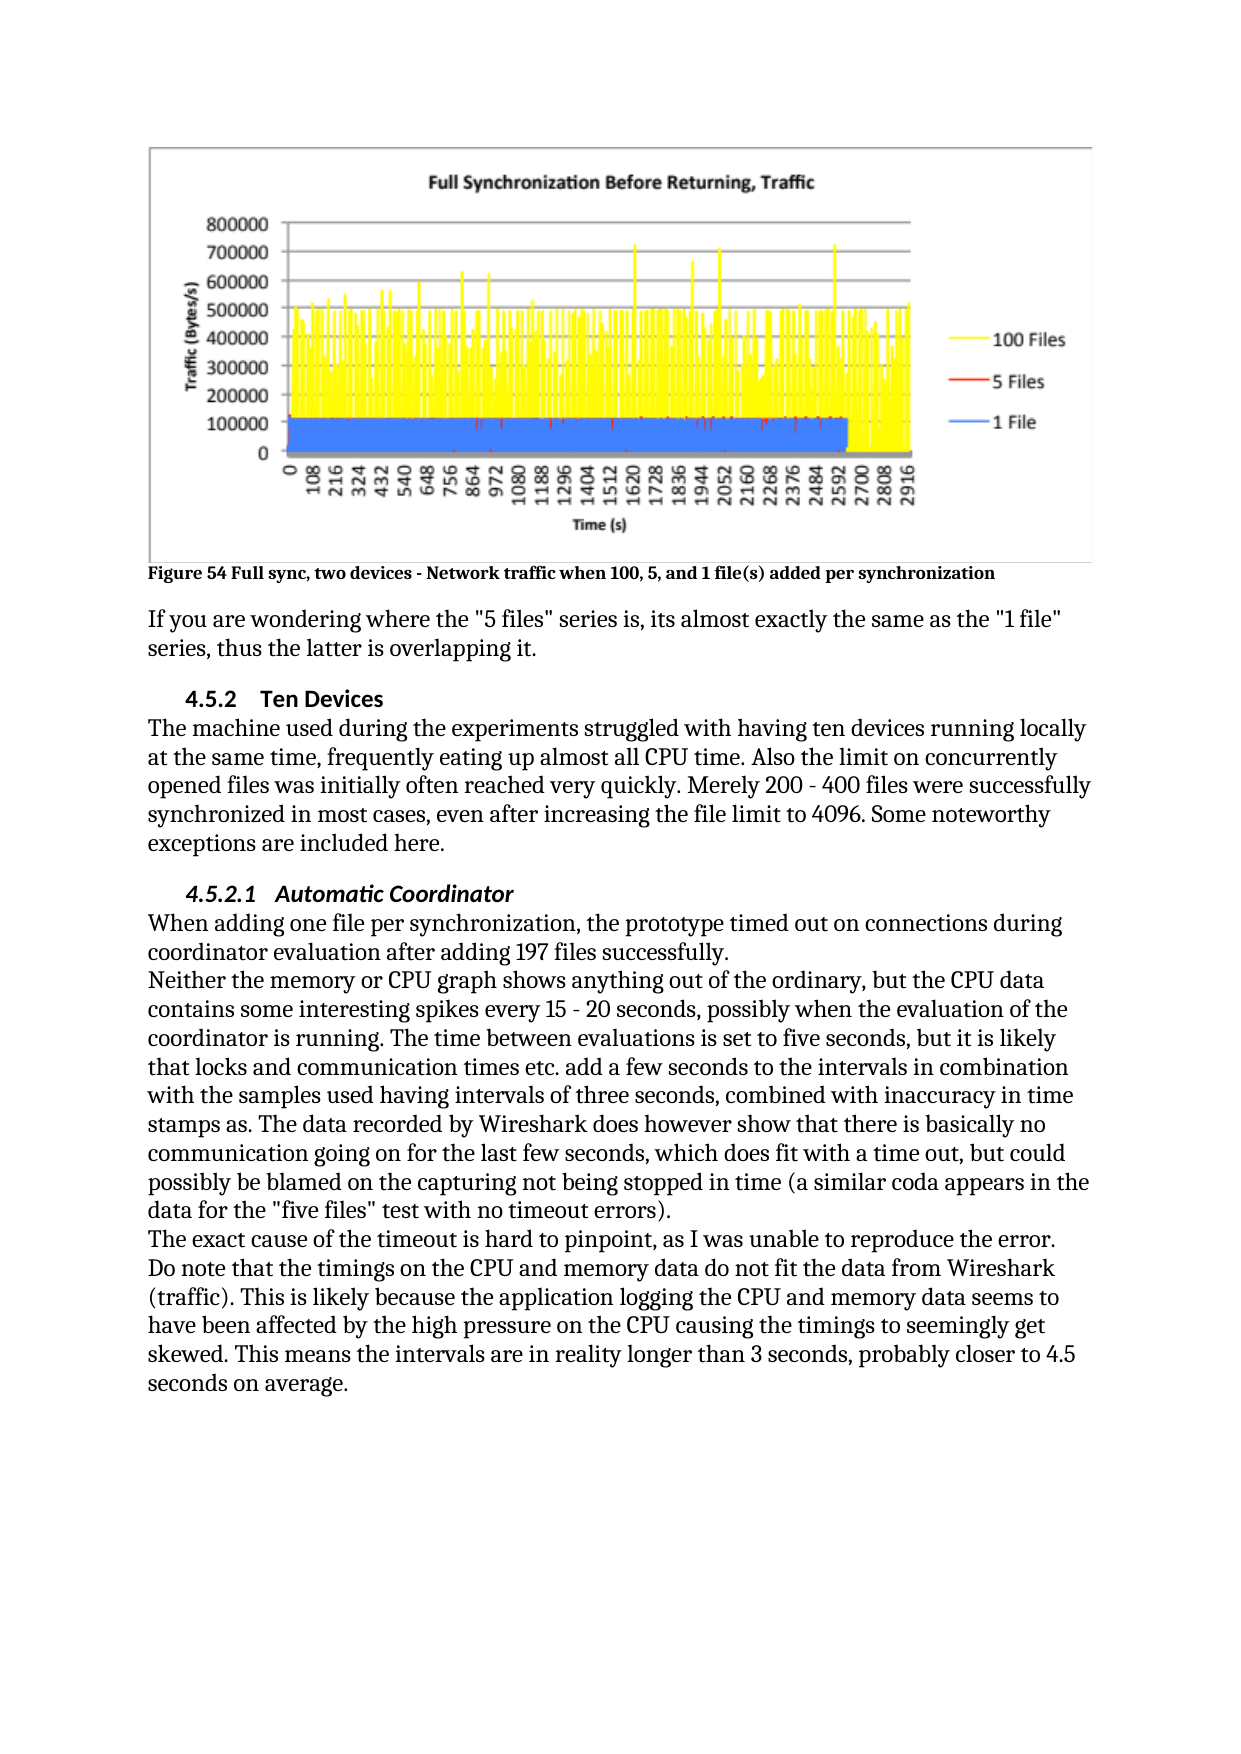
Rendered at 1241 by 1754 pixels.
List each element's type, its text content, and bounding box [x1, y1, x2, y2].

text When adding one file per synchronization, the prototype timed out on connections during coordinator evaluation after adding 197 files successfully. [148, 909, 1092, 966]
subtitle Automatic Coordinator [185, 878, 1092, 909]
subtitle Ten Devices [185, 683, 1092, 714]
text Do note that the timings on the CPU and memory data do not fit the data from Wireshark (traffic). This is likely because the application logging the CPU and memory data seems to have been affected by the high pressure on the CPU causing the timings to seemingly get skewed. This means the intervals are in reality longer than 3 seconds, probably closer to 4.5 seconds on average. [148, 1254, 1092, 1397]
text Neither the memory or CPU graph shows anything out of the ordinary, but the CPU data contains some interesting spikes every 15 - 20 seconds, possibly when the evaluation of the coordinator is running. The time between evaluations is set to five seconds, but it is likely that locks and communication times etc. add a few seconds to the intervals in combination with the samples used having intervals of three seconds, combined with inaccuracy in time stamps as. The data recorded by Wireshark does however show that there is basically no communication going on for the last few seconds, which does fit with a time out, but could possibly be blamed on the capturing not being stopped in time (a similar coda appears in the data for the "five files" test with no timeout errors). [148, 966, 1092, 1225]
text The machine used during the experiments struggled with having ten devices running locally at the same time, frequently eating up almost all CPU time. Also the limit on concurrently opened files was initially often reached very quickly. Merely 200 - 400 files were successfully synchronized in most cases, even after increasing the file limit to 4096. Some noteworthy exceptions are included here. [148, 714, 1092, 857]
text If you are wondering where the "5 files" series is, its almost exactly the same as the "1 file" series, thus the latter is overlapping it. [148, 605, 1092, 662]
text The exact cause of the timeout is hard to pinpoint, as I was unable to reproduce the error. [148, 1225, 1092, 1254]
